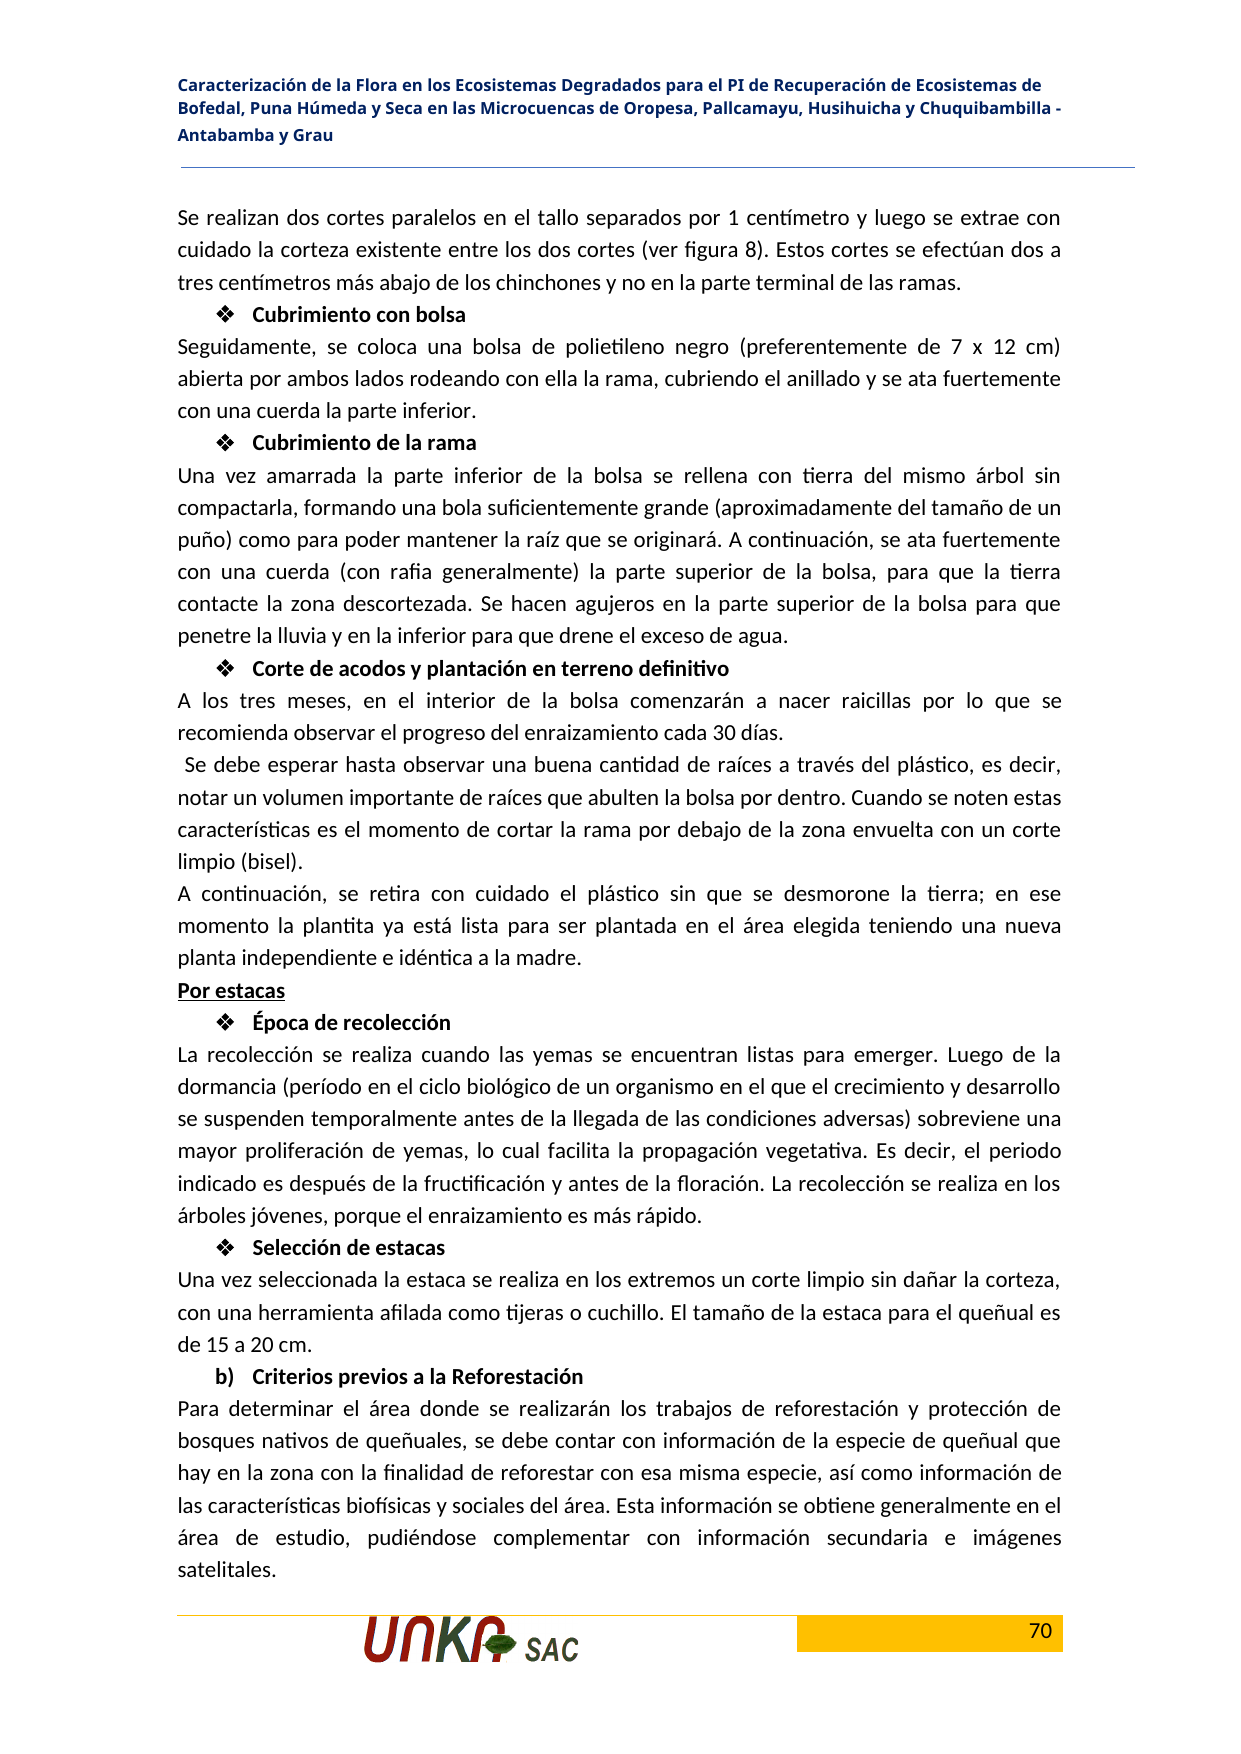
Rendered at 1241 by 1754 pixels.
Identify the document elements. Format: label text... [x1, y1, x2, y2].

picture [363, 1616, 579, 1663]
list Cubrimiento de la rama [215, 428, 1063, 457]
list Criterios previos a la Reforestación [215, 1362, 1063, 1390]
list Selección de estacas [215, 1233, 1063, 1261]
text Una vez seleccionada la estaca se realiza en los extremos un corte limpio sin dañar la corteza, con una herramienta afilada como tijeras o cuchillo. El tamaño de la estaca para el queñual es de 15 a 20 cm. [177, 1265, 1063, 1358]
text A continuación, se retira con cuidado el plástico sin que se desmorone la tierra; en ese momento la plantita ya está lista para ser plantada en el área elegida teniendo una nueva planta independiente e idéntica a la madre. [177, 879, 1063, 972]
list Época de recolección [215, 1008, 1063, 1036]
list Corte de acodos y plantación en terreno definitivo [215, 654, 1063, 682]
text Una vez amarrada la parte inferior de la bolsa se rellena con tierra del mismo árbol sin compactarla, formando una bola suficientemente grande (aproximadamente del tamaño de un puño) como para poder mantener la raíz que se originará. A continuación, se ata fuertemente con una cuerda (con rafia generalmente) la parte superior de la bolsa, para que la tierra contacte la zona descortezada. Se hacen agujeros en la parte superior de la bolsa para que penetre la lluvia y en la inferior para que drene el exceso de agua. [177, 461, 1063, 650]
text Se realizan dos cortes paralelos en el tallo separados por 1 centímetro y luego se extrae con cuidado la corteza existente entre los dos cortes (ver figura 8). Estos cortes se efectúan dos a tres centímetros más abajo de los chinchones y no en la parte terminal de las ramas. [177, 203, 1063, 296]
text Por estacas [177, 976, 1063, 1004]
text Se debe esperar hasta observar una buena cantidad de raíces a través del plástico, es decir, notar un volumen importante de raíces que abulten la bolsa por dentro. Cuando se noten estas características es el momento de cortar la rama por debajo de la zona envuelta con un corte limpio (bisel). [177, 750, 1063, 875]
text La recolección se realiza cuando las yemas se encuentran listas para emerger. Luego de la dormancia (período en el ciclo biológico de un organismo en el que el crecimiento y desarrollo se suspenden temporalmente antes de la llegada de las condiciones adversas) sobreviene una mayor proliferación de yemas, lo cual facilita la propagación vegetativa. Es decir, el periodo indicado es después de la fructificación y antes de la floración. La recolección se realiza en los árboles jóvenes, porque el enraizamiento es más rápido. [177, 1040, 1063, 1229]
list Cubrimiento con bolsa [215, 300, 1063, 328]
text Seguidamente, se coloca una bolsa de polietileno negro (preferentemente de 7 x 12 cm) abierta por ambos lados rodeando con ella la rama, cubriendo el anillado y se ata fuertemente con una cuerda la parte inferior. [177, 332, 1063, 424]
text Para determinar el área donde se realizarán los trabajos de reforestación y protección de bosques nativos de queñuales, se debe contar con información de la especie de queñual que hay en la zona con la finalidad de reforestar con esa misma especie, así como información de las características biofísicas y sociales del área. Esta información se obtiene generalmente en el área de estudio, pudiéndose complementar con información secundaria e imágenes satelitales. [177, 1394, 1063, 1583]
text A los tres meses, en el interior de la bolsa comenzarán a nacer raicillas por lo que se recomienda observar el progreso del enraizamiento cada 30 días. [177, 686, 1063, 746]
